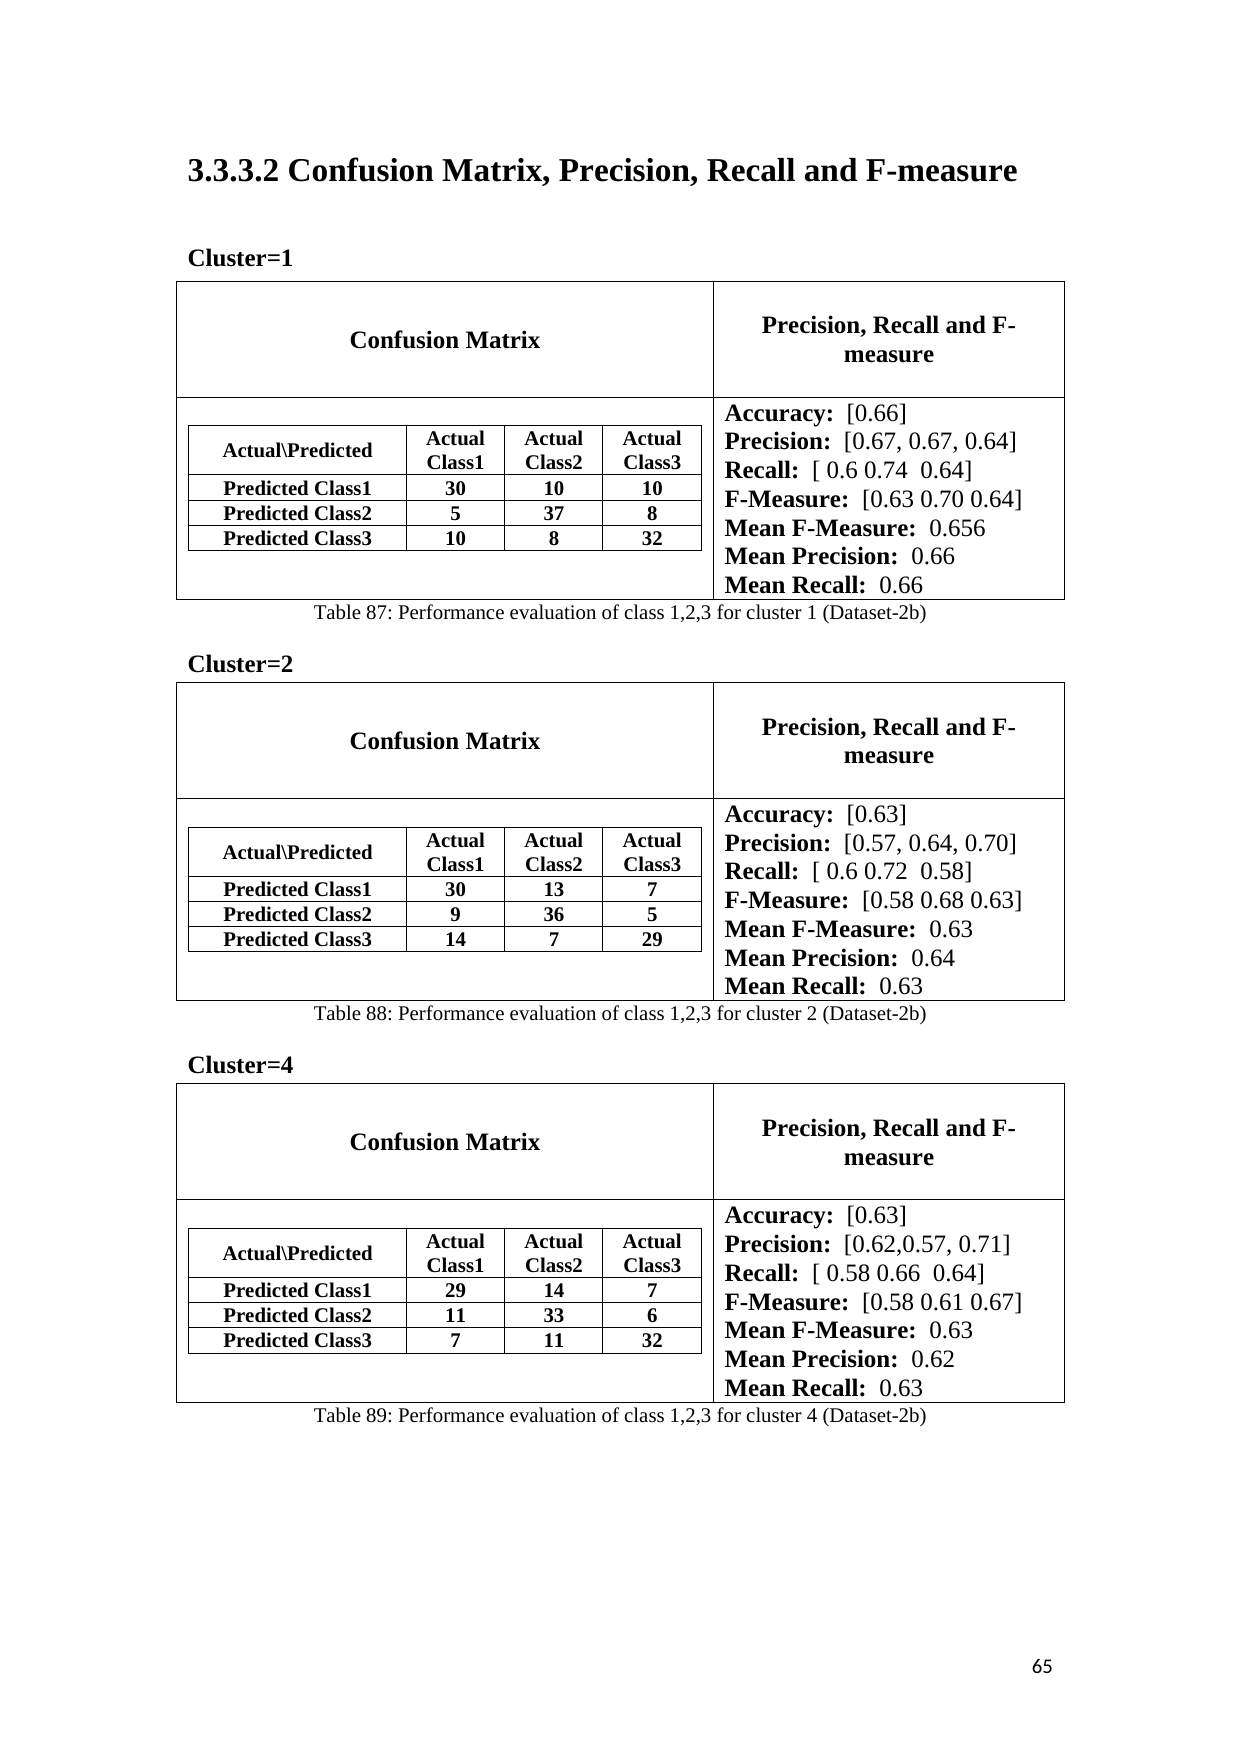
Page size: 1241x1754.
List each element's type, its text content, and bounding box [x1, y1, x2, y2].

table_cell Accuracy: [0.63] Precision: [0.62,0.57, 0.71] Recall: [ 0.58 0.66 0.64] F-Measure: [0.58 0.61 0.67] Mean F-Measure: 0.63 Mean Precision: 0.62 Mean Recall: 0.63 [714, 1200, 1064, 1402]
text Table 87: Performance evaluation of class 1,2,3 for cluster 1 (Dataset-2b) [187, 600, 1053, 624]
subtitle 3.3.3.2 Confusion Matrix, Precision, Recall and F-measure [187, 150, 1053, 188]
table_header Confusion Matrix [177, 683, 713, 798]
text Table 89: Performance evaluation of class 1,2,3 for cluster 4 (Dataset-2b) [187, 1403, 1053, 1427]
table_header Precision, Recall and F-measure [714, 282, 1064, 397]
table_cell [177, 799, 713, 1000]
table_header Precision, Recall and F-measure [714, 1084, 1064, 1199]
table_cell [177, 1200, 713, 1402]
table_cell Accuracy: [0.66] Precision: [0.67, 0.67, 0.64] Recall: [ 0.6 0.74 0.64] F-Measure: [0.63 0.70 0.64] Mean F-Measure: 0.656 Mean Precision: 0.66 Mean Recall: 0.66 [714, 398, 1064, 599]
subtitle Cluster=2 [187, 649, 1053, 678]
table_header Confusion Matrix [177, 282, 713, 397]
table_cell [177, 398, 713, 599]
table_cell Accuracy: [0.63] Precision: [0.57, 0.64, 0.70] Recall: [ 0.6 0.72 0.58] F-Measure: [0.58 0.68 0.63] Mean F-Measure: 0.63 Mean Precision: 0.64 Mean Recall: 0.63 [714, 799, 1064, 1000]
text Table 88: Performance evaluation of class 1,2,3 for cluster 2 (Dataset-2b) [187, 1001, 1053, 1025]
subtitle Cluster=1 [187, 243, 1053, 272]
subtitle Cluster=4 [187, 1050, 1053, 1079]
table_header Precision, Recall and F-measure [714, 683, 1064, 798]
table_header Confusion Matrix [177, 1084, 713, 1199]
